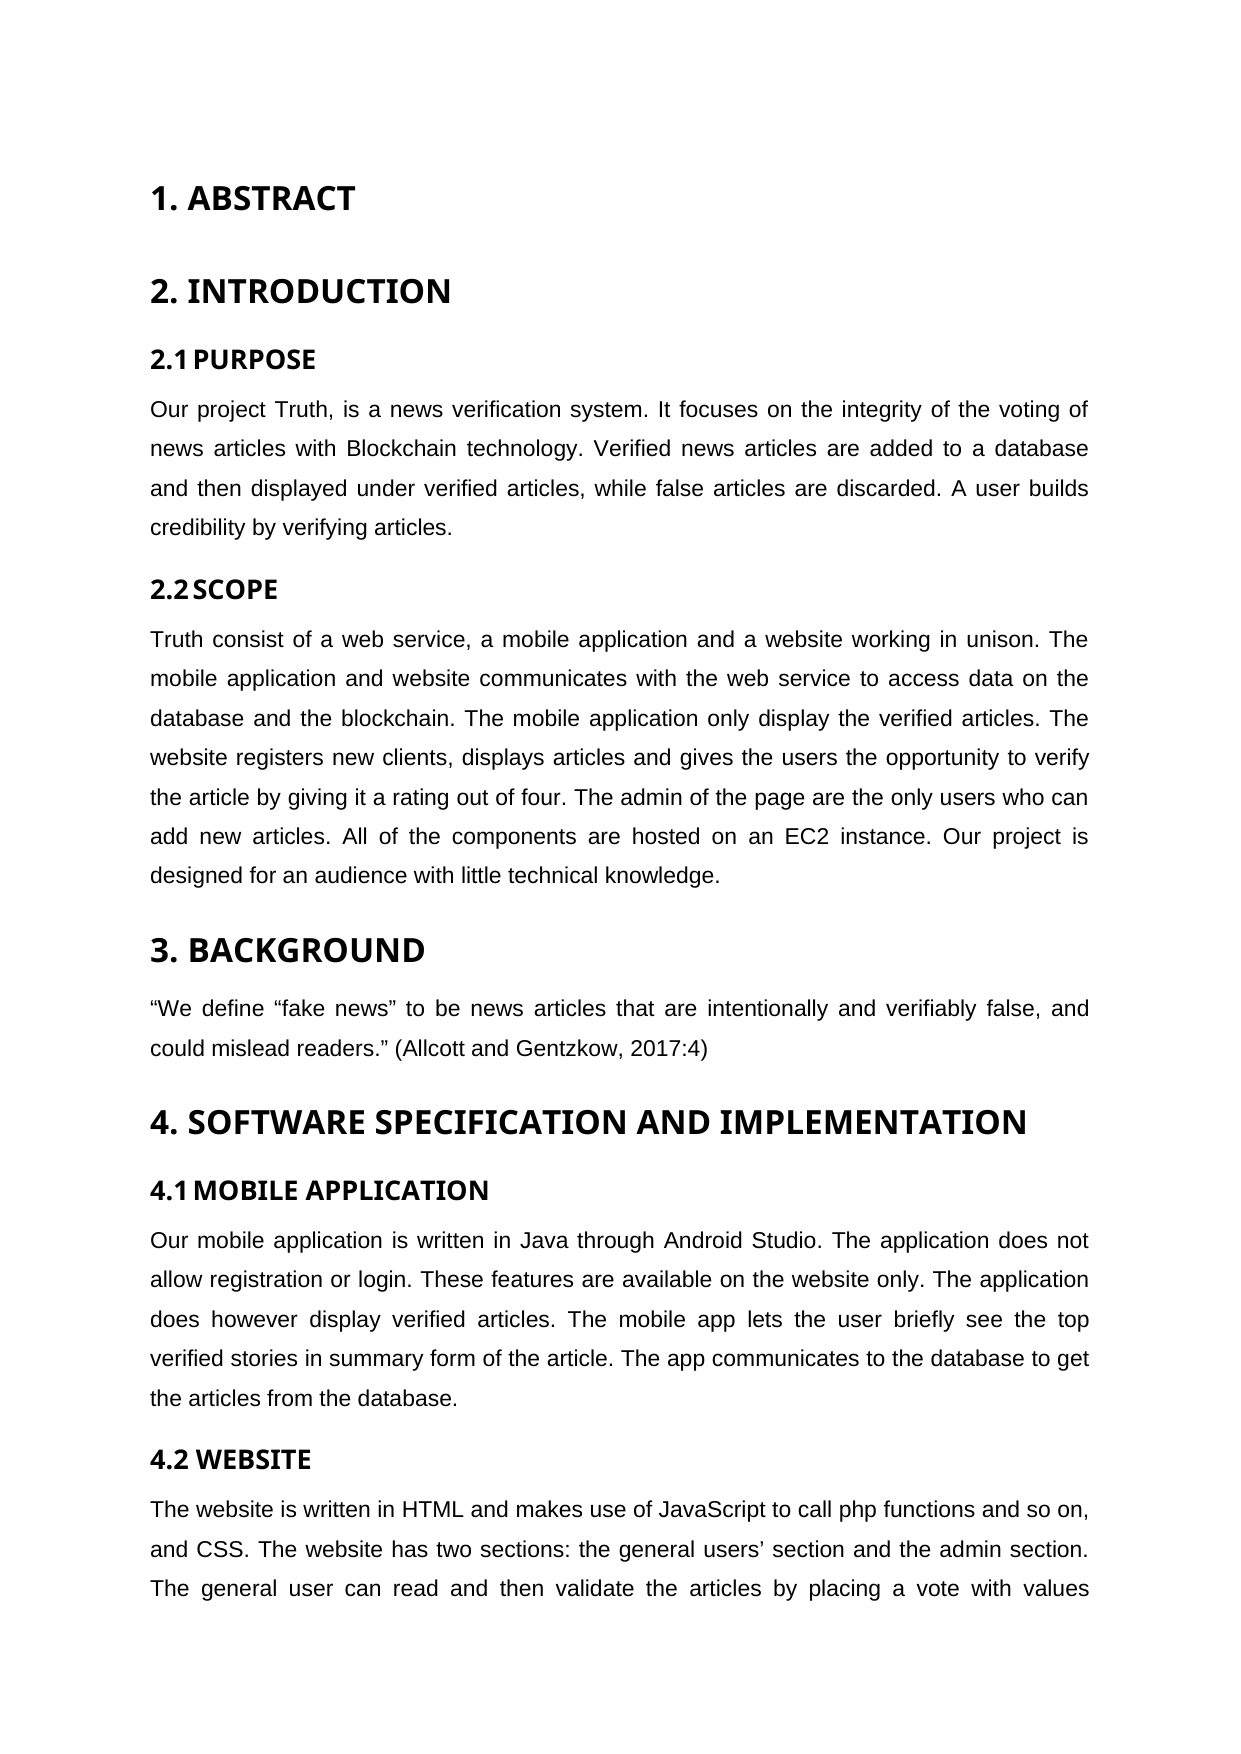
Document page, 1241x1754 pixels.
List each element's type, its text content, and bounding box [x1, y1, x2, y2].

text Our project Truth, is a news verification system. It focuses on the integrity of the voting of news articles with Blockchain technology. Verified news articles are added to a database and then displayed under verified articles, while false articles are discarded. A user builds credibility by verifying articles. [150, 396, 1090, 541]
subtitle SCOPE [150, 570, 1090, 607]
text “We define “fake news” to be news articles that are intentionally and verifiably false, and could mislead readers.” (Allcott and Gentzkow, 2017:4) [150, 995, 1090, 1061]
subtitle MOBILE APPLICATION [150, 1171, 1090, 1208]
subtitle INTRODUCTION [150, 268, 1090, 313]
subtitle PURPOSE [150, 340, 1090, 377]
subtitle BACKGROUND [150, 927, 1090, 972]
subtitle SOFTWARE SPECIFICATION AND IMPLEMENTATION [150, 1099, 1090, 1144]
text Our mobile application is written in Java through Android Studio. The application does not allow registration or login. These features are available on the website only. The application does however display verified articles. The mobile app lets the user briefly see the top verified stories in summary form of the article. The app communicates to the database to get the articles from the database. [150, 1227, 1090, 1411]
text Truth consist of a web service, a mobile application and a website working in unison. The mobile application and website communicates with the web service to access data on the database and the blockchain. The mobile application only display the verified articles. The website registers new clients, displays articles and gives the users the opportunity to verify the article by giving it a rating out of four. The admin of the page are the only users who can add new articles. All of the components are hosted on an EC2 instance. Our project is designed for an audience with little technical knowledge. [150, 626, 1090, 889]
subtitle ABSTRACT [150, 175, 1090, 220]
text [150, 1496, 1090, 1601]
subtitle 4.2 WEBSITE [150, 1441, 1090, 1478]
